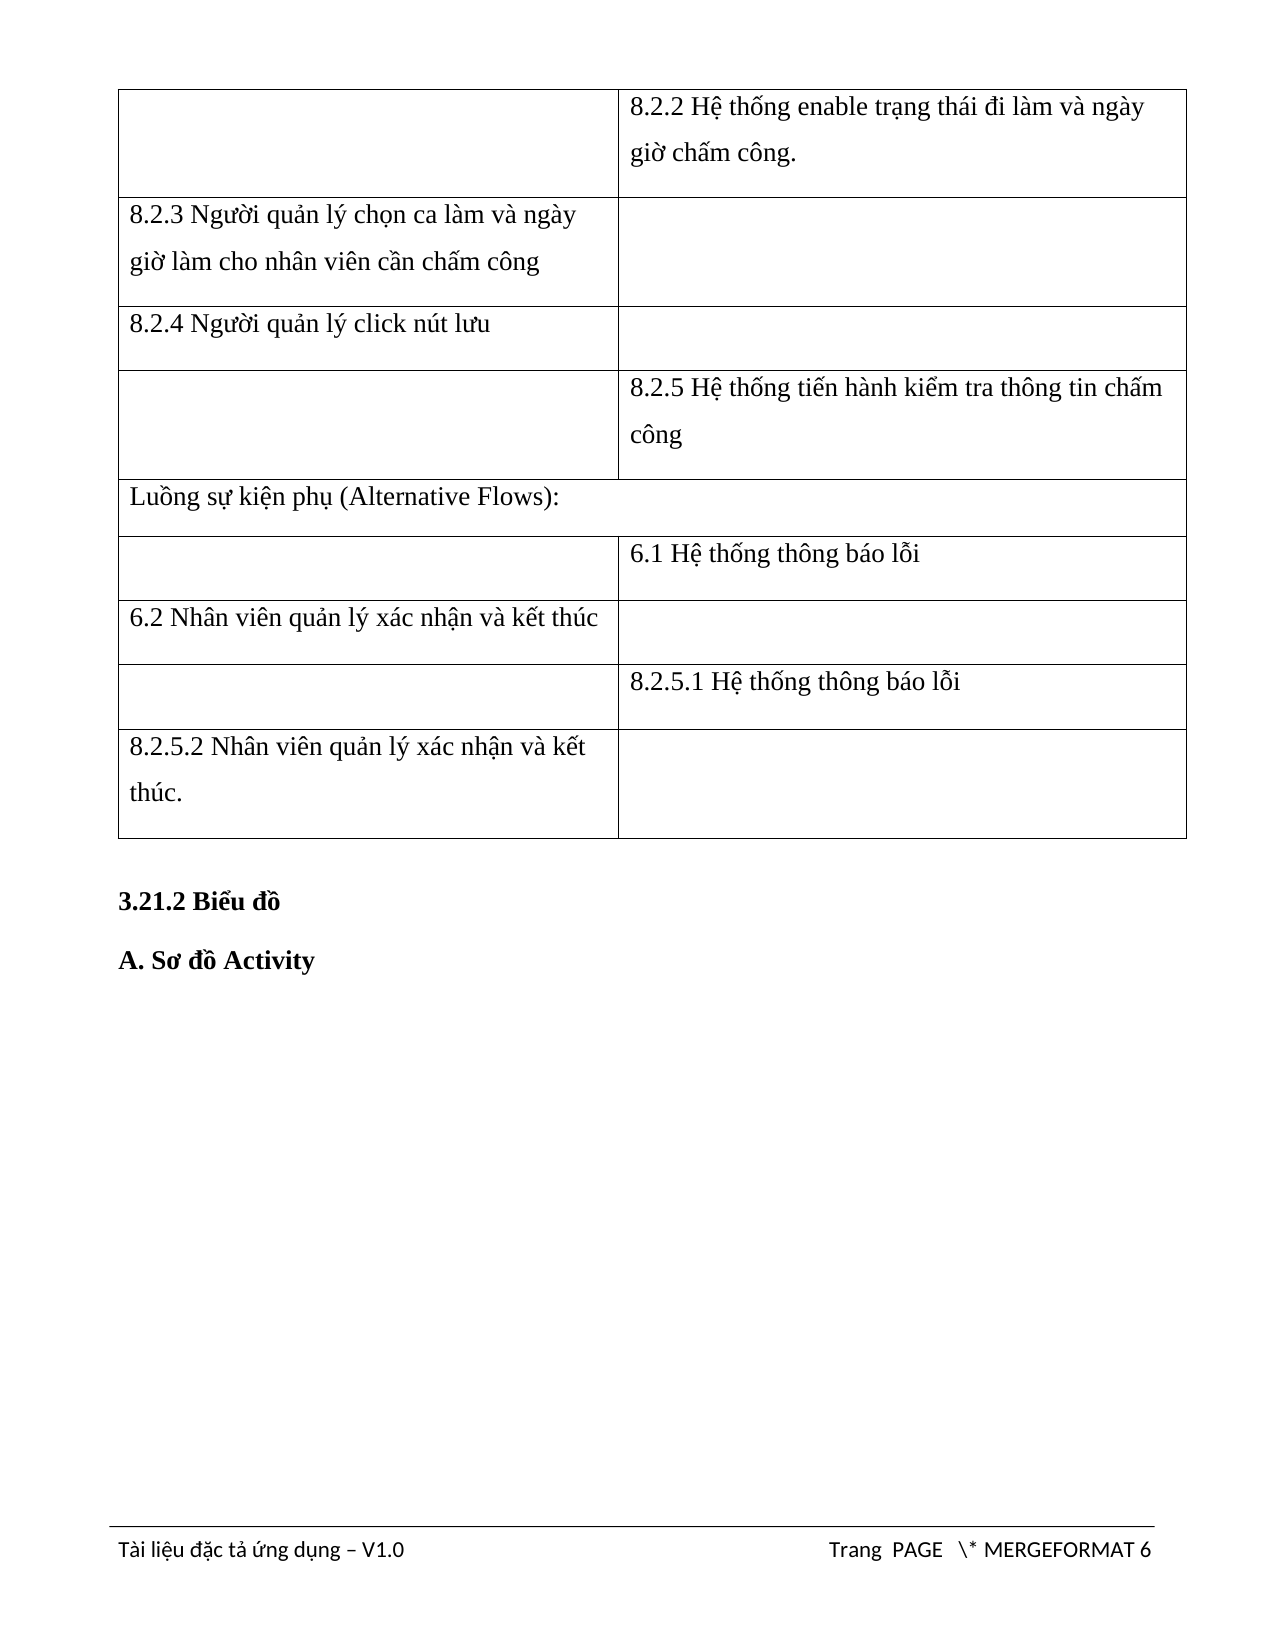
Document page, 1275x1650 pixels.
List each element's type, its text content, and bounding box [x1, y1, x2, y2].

table_cell [119, 90, 618, 197]
table_cell [619, 307, 1186, 370]
table_cell [119, 537, 618, 600]
table_cell [619, 601, 1186, 664]
table_cell 6.2 Nhân viên quản lý xác nhận và kết thúc [119, 601, 618, 664]
table_cell 8.2.3 Người quản lý chọn ca làm và ngày giờ làm cho nhân viên cần chấm công [119, 198, 618, 306]
subtitle 3.21.2 Biểu đồ [118, 885, 1186, 916]
table_cell 8.2.5 Hệ thống tiến hành kiểm tra thông tin chấm công [619, 371, 1186, 479]
table_cell 6.1 Hệ thống thông báo lỗi [619, 537, 1186, 600]
table_cell [119, 371, 618, 479]
table_cell 8.2.4 Người quản lý click nút lưu [119, 307, 618, 370]
table_cell [619, 730, 1186, 837]
table_cell Luồng sự kiện phụ (Alternative Flows): [119, 480, 1186, 536]
table_cell 8.2.2 Hệ thống enable trạng thái đi làm và ngày giờ chấm công. [619, 90, 1186, 197]
table_cell 8.2.5.1 Hệ thống thông báo lỗi [619, 665, 1186, 729]
table_cell 8.2.5.2 Nhân viên quản lý xác nhận và kết thúc. [119, 730, 618, 837]
table_cell [119, 665, 618, 729]
table_cell [619, 198, 1186, 306]
text A. Sơ đồ Activity [118, 944, 1186, 976]
